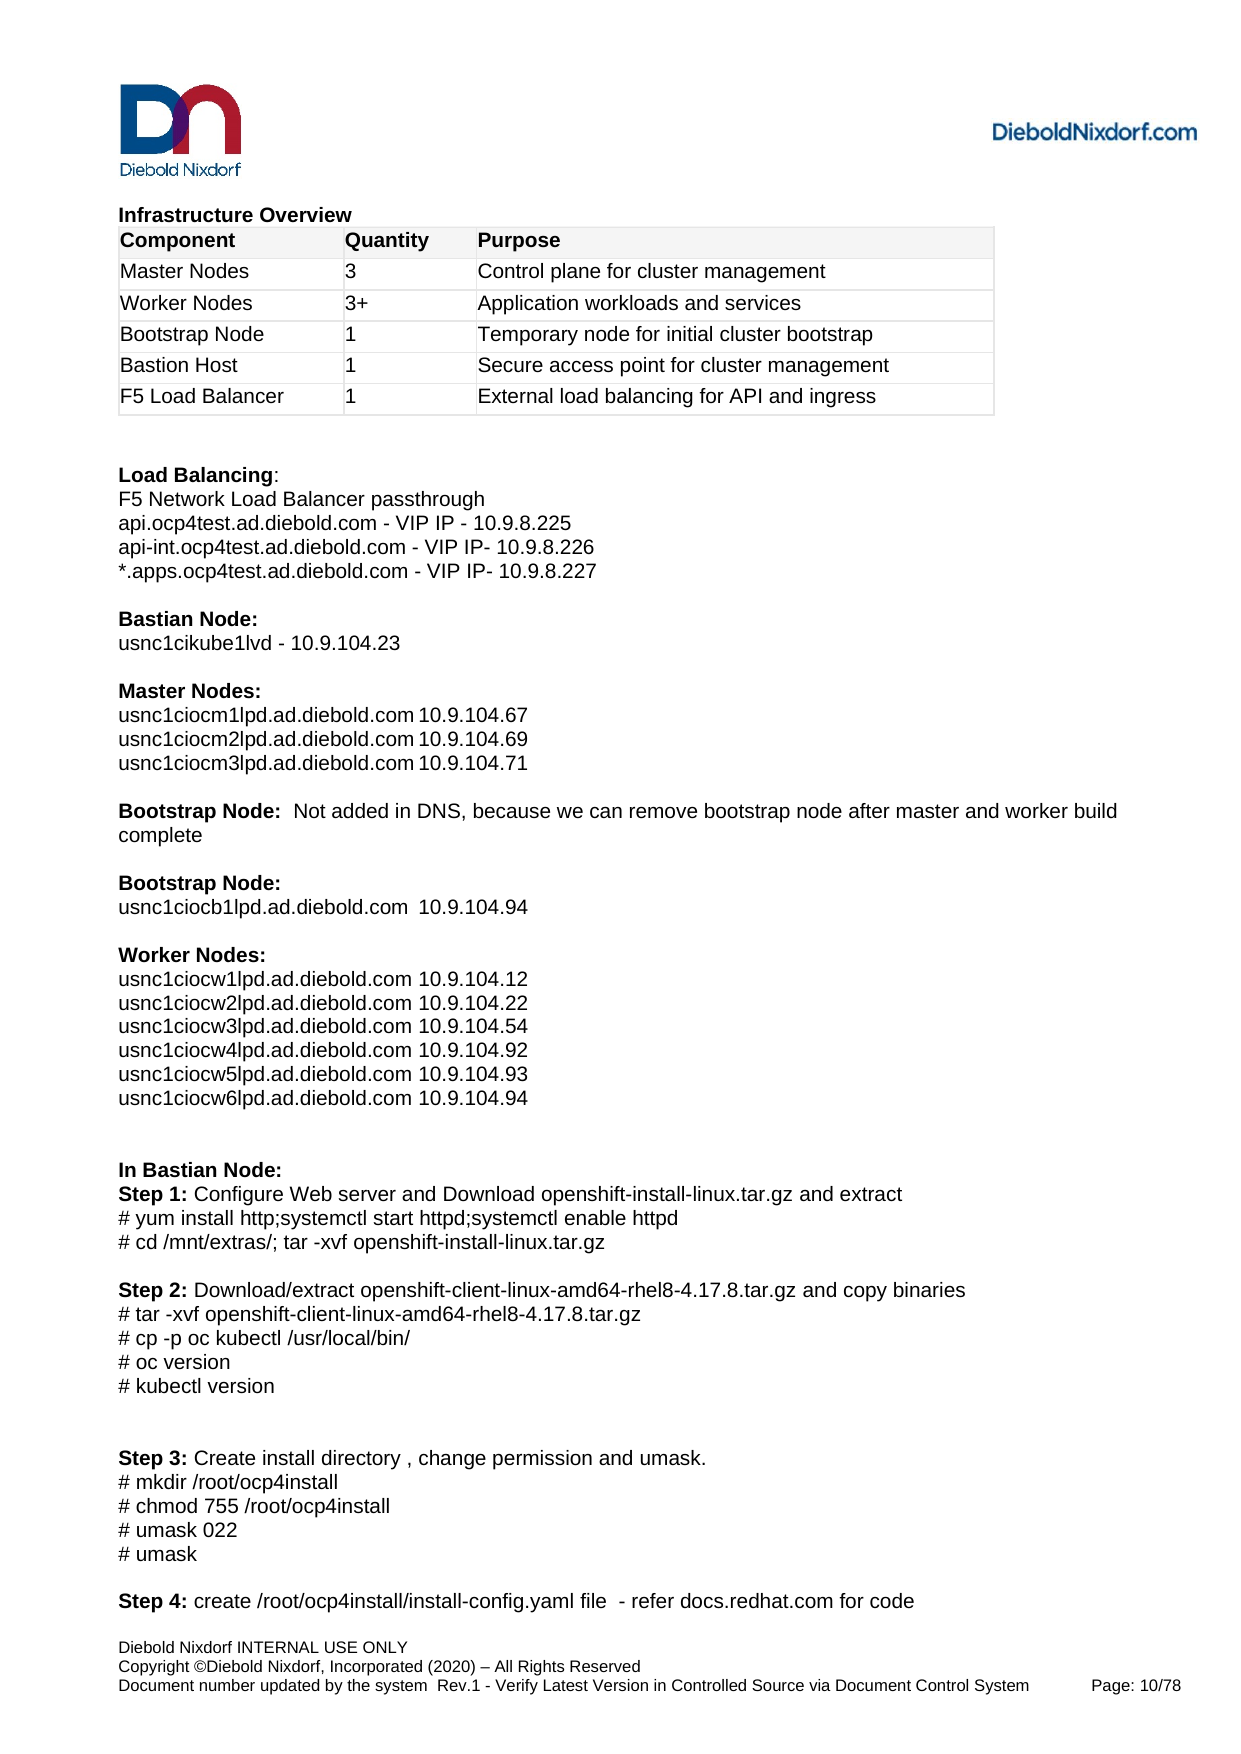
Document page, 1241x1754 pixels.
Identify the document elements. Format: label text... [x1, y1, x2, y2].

text usnc1cikube1lvd - 10.9.104.23 [118, 631, 1166, 655]
text usnc1ciocw2lpd.ad.diebold.com 10.9.104.22 [118, 990, 1166, 1014]
text api.ocp4test.ad.diebold.com - VIP IP - 10.9.8.225 [118, 511, 1166, 535]
text Worker Nodes: [118, 942, 1166, 966]
text Step 2: Download/extract openshift-client-linux-amd64-rhel8-4.17.8.tar.gz and copy binaries [118, 1278, 1166, 1302]
table_cell 1 [345, 384, 476, 414]
text Step 1: Configure Web server and Download openshift-install-linux.tar.gz and extract [118, 1182, 1166, 1206]
text # tar -xvf openshift-client-linux-amd64-rhel8-4.17.8.tar.gz [118, 1302, 1166, 1326]
table_cell Control plane for cluster management [477, 259, 993, 289]
text usnc1ciocw3lpd.ad.diebold.com 10.9.104.54 [118, 1014, 1166, 1038]
text usnc1ciocw5lpd.ad.diebold.com 10.9.104.93 [118, 1062, 1166, 1086]
picture [990, 118, 1200, 144]
text # umask 022 [118, 1517, 1166, 1541]
text usnc1ciocb1lpd.ad.diebold.com 10.9.104.94 [118, 894, 1166, 918]
text Bastian Node: [118, 607, 1166, 631]
text # yum install http;systemctl start httpd;systemctl enable httpd [118, 1206, 1166, 1230]
table_cell Bootstrap Node [120, 322, 343, 351]
text usnc1ciocw6lpd.ad.diebold.com 10.9.104.94 [118, 1086, 1166, 1110]
text Bootstrap Node: [118, 871, 1166, 894]
text Step 3: Create install directory , change permission and umask. [118, 1446, 1166, 1469]
text Infrastructure Overview [118, 202, 1166, 226]
text Step 4: create /root/ocp4install/install-config.yaml file - refer docs.redhat.com for code [118, 1589, 1166, 1613]
table_header Component [120, 228, 343, 258]
text Load Balancing: [118, 463, 1166, 487]
table_header Purpose [477, 228, 993, 258]
table_cell 3 [345, 259, 476, 289]
text # mkdir /root/ocp4install [118, 1469, 1166, 1493]
text # umask [118, 1541, 1166, 1565]
text usnc1ciocw4lpd.ad.diebold.com 10.9.104.92 [118, 1038, 1166, 1062]
text *.apps.ocp4test.ad.diebold.com - VIP IP- 10.9.8.227 [118, 559, 1166, 583]
table_cell External load balancing for API and ingress [477, 384, 993, 414]
text # oc version [118, 1350, 1166, 1374]
text Bootstrap Node: Not added in DNS, because we can remove bootstrap node after master and worker build complete [118, 799, 1166, 847]
table_cell F5 Load Balancer [120, 384, 343, 414]
picture [118, 83, 242, 179]
table_cell Application workloads and services [477, 291, 993, 320]
table_cell Secure access point for cluster management [477, 353, 993, 383]
table_header Quantity [345, 228, 476, 258]
text F5 Network Load Balancer passthrough [118, 487, 1166, 511]
text usnc1ciocm1lpd.ad.diebold.com 10.9.104.67 [118, 703, 1166, 727]
text In Bastian Node: [118, 1158, 1166, 1182]
table_cell 1 [345, 322, 476, 351]
text usnc1ciocm3lpd.ad.diebold.com 10.9.104.71 [118, 751, 1166, 775]
table_cell Master Nodes [120, 259, 343, 289]
text api-int.ocp4test.ad.diebold.com - VIP IP- 10.9.8.226 [118, 535, 1166, 559]
text # kubectl version [118, 1374, 1166, 1398]
text usnc1ciocw1lpd.ad.diebold.com 10.9.104.12 [118, 966, 1166, 990]
table_cell Temporary node for initial cluster bootstrap [477, 322, 993, 351]
table_cell Worker Nodes [120, 291, 343, 320]
table_cell Bastion Host [120, 353, 343, 383]
text Master Nodes: [118, 679, 1166, 703]
table_cell 1 [345, 353, 476, 383]
text usnc1ciocm2lpd.ad.diebold.com 10.9.104.69 [118, 727, 1166, 751]
text # chmod 755 /root/ocp4install [118, 1493, 1166, 1517]
text # cp -p oc kubectl /usr/local/bin/ [118, 1326, 1166, 1350]
text # cd /mnt/extras/; tar -xvf openshift-install-linux.tar.gz [118, 1230, 1166, 1254]
table_cell 3+ [345, 291, 476, 320]
